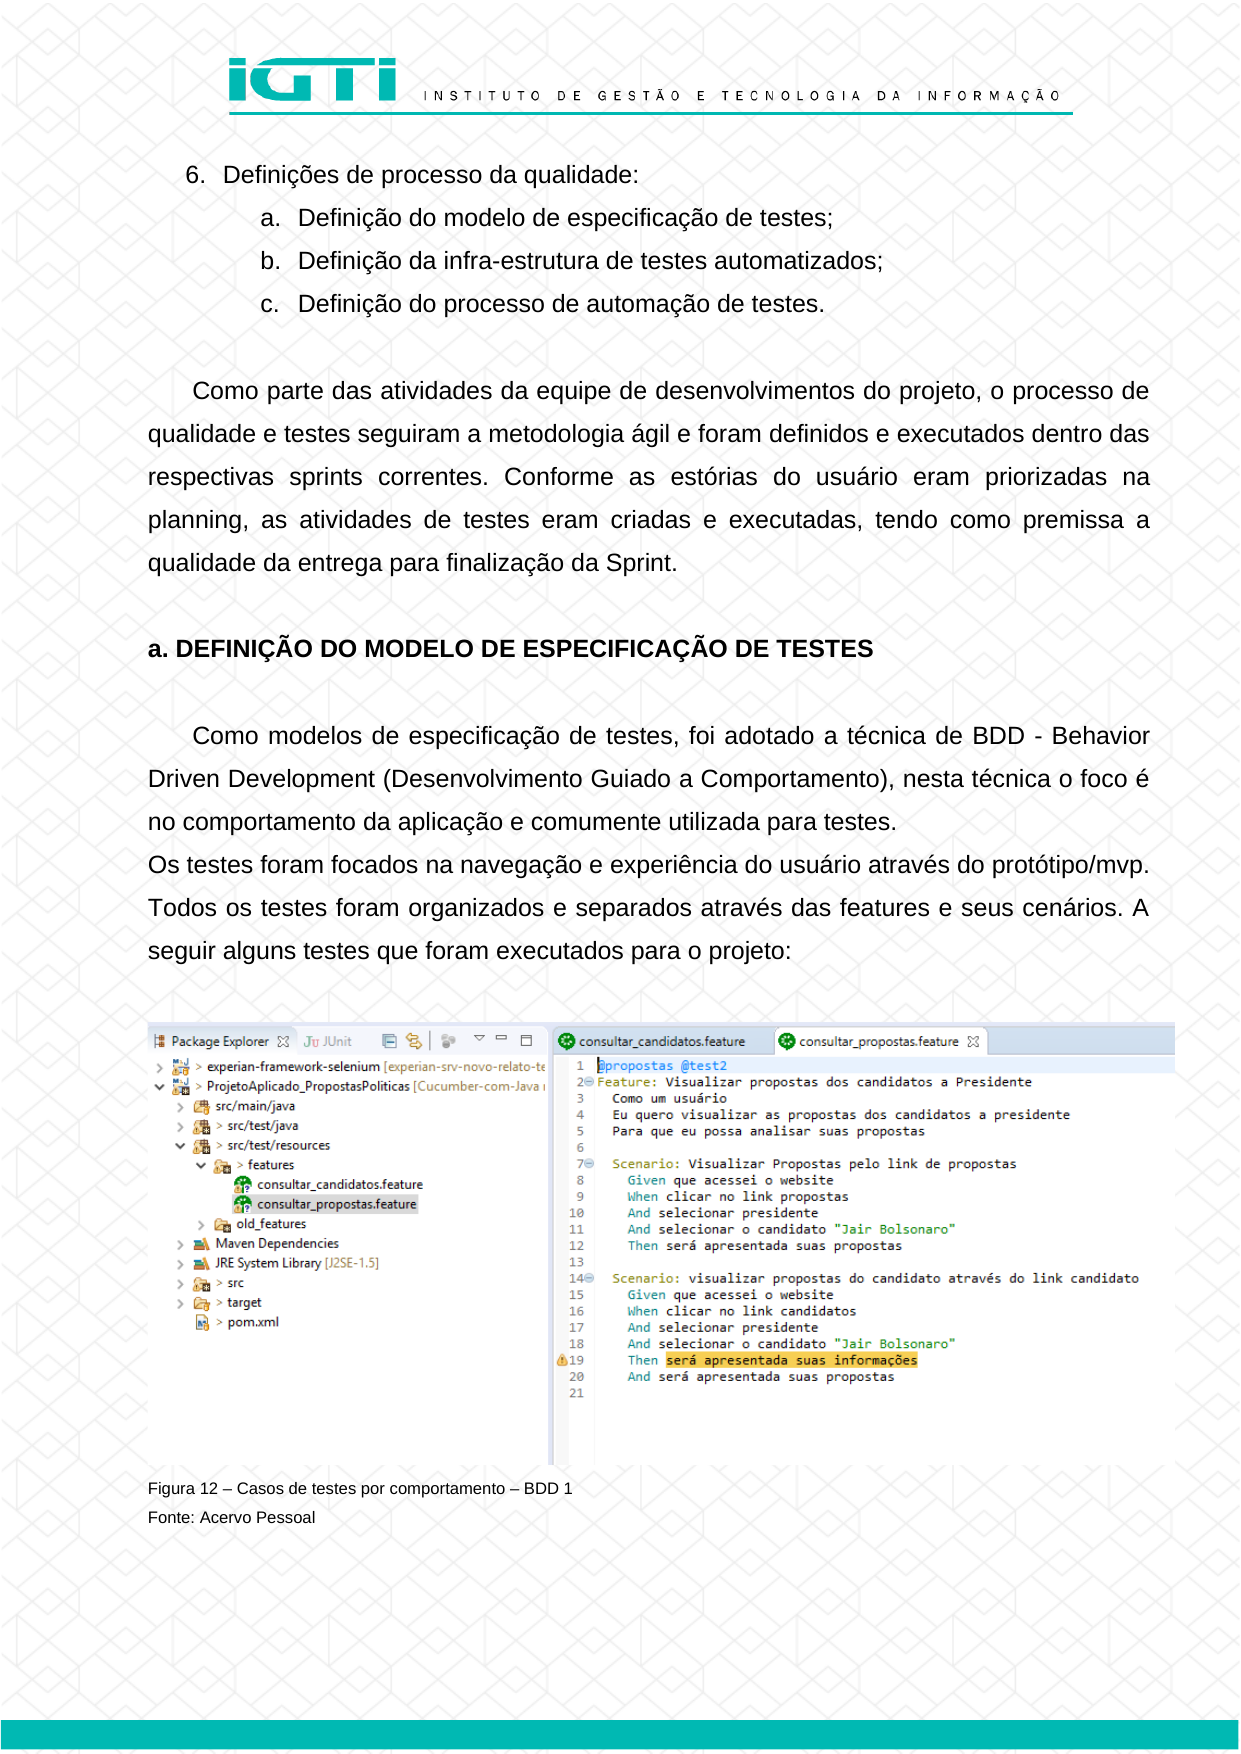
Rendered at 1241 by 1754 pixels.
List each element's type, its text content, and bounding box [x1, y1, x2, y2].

list Definição da infra-estrutura de testes automatizados; [260, 246, 1152, 275]
picture [1, 3, 1241, 1754]
text Como modelos de especificação de testes, foi adotado a técnica de BDD - Behavior Driven Development (Desenvolvimento Guiado a Comportamento), nesta técnica o foco é no comportamento da aplicação e comumente utilizada para testes. [148, 721, 1152, 836]
text Como parte das atividades da equipe de desenvolvimentos do projeto, o processo de qualidade e testes seguiram a metodologia ágil e foram definidos e executados dentro das respectivas sprints correntes. Conforme as estórias do usuário eram priorizadas na planning, as atividades de testes eram criadas e executadas, tendo como premissa a qualidade da entrega para finalização da Sprint. [148, 376, 1152, 577]
text Fonte: Acervo Pessoal [148, 1508, 1152, 1527]
list Definição do processo de automação de testes. [260, 289, 1152, 318]
list Definições de processo da qualidade: [185, 160, 1152, 189]
text Os testes foram focados na navegação e experiência do usuário através do protótipo/mvp. Todos os testes foram organizados e separados através das features e seus cenários. A seguir alguns testes que foram executados para o projeto: [148, 850, 1152, 965]
text Figura 12 – Casos de testes por comportamento – BDD 1 [148, 1479, 1152, 1498]
text a. DEFINIÇÃO DO MODELO DE ESPECIFICAÇÃO DE TESTES [148, 634, 1152, 663]
list Definição do modelo de especificação de testes; [260, 203, 1152, 232]
